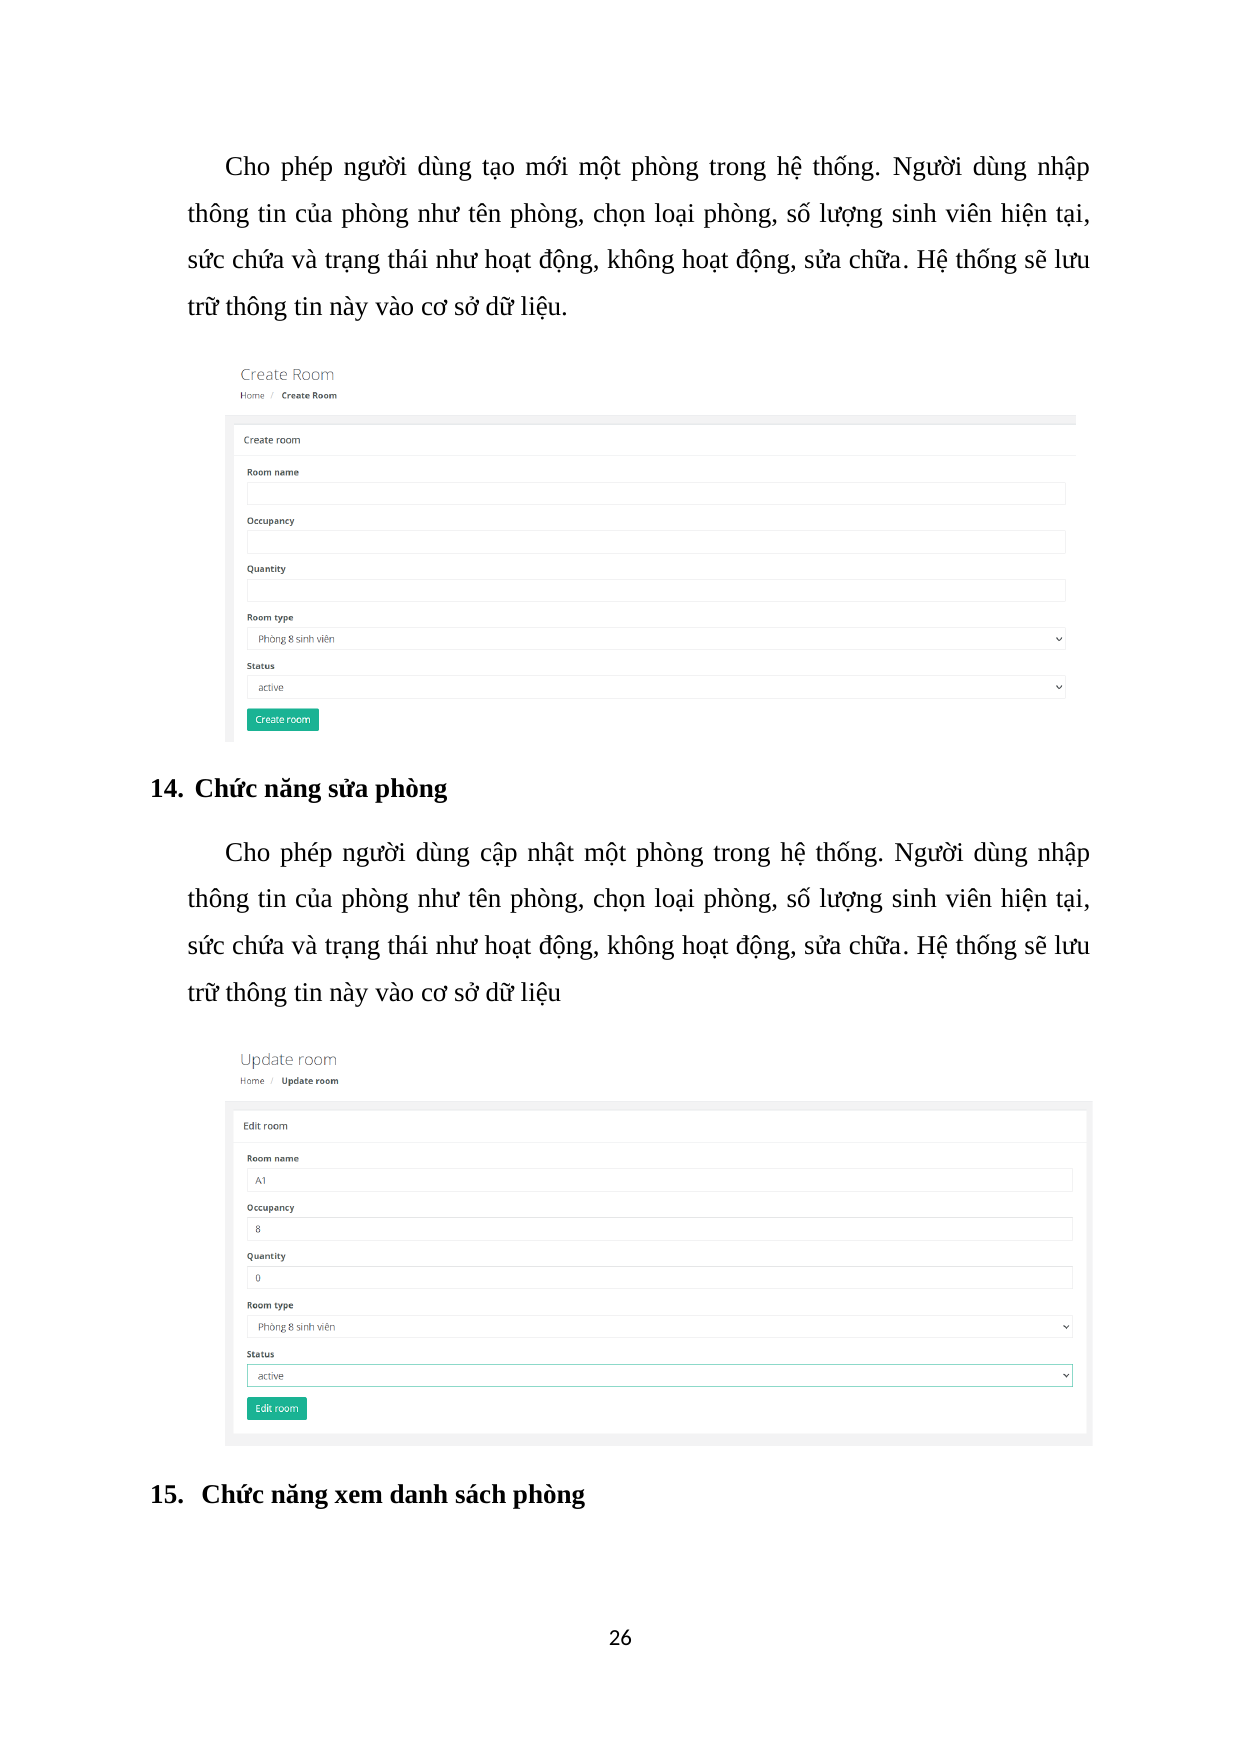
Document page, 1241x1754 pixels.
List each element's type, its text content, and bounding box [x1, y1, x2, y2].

picture [225, 353, 1076, 742]
list Chức năng sửa phòng [150, 772, 1090, 803]
picture [225, 1038, 1093, 1446]
text Cho phép người dùng cập nhật một phòng trong hệ thống. Người dùng nhập thông tin của phòng như tên phòng, chọn loại phòng, số lượng sinh viên hiện tại, sức chứa và trạng thái như hoạt động, không hoạt động, sửa chữa. Hệ thống sẽ lưu trữ thông tin này vào cơ sở dữ liệu [187, 836, 1090, 1007]
text Cho phép người dùng tạo mới một phòng trong hệ thống. Người dùng nhập thông tin của phòng như tên phòng, chọn loại phòng, số lượng sinh viên hiện tại, sức chứa và trạng thái như hoạt động, không hoạt động, sửa chữa. Hệ thống sẽ lưu trữ thông tin này vào cơ sở dữ liệu. [187, 150, 1090, 321]
list Chức năng xem danh sách phòng [150, 1478, 1090, 1509]
